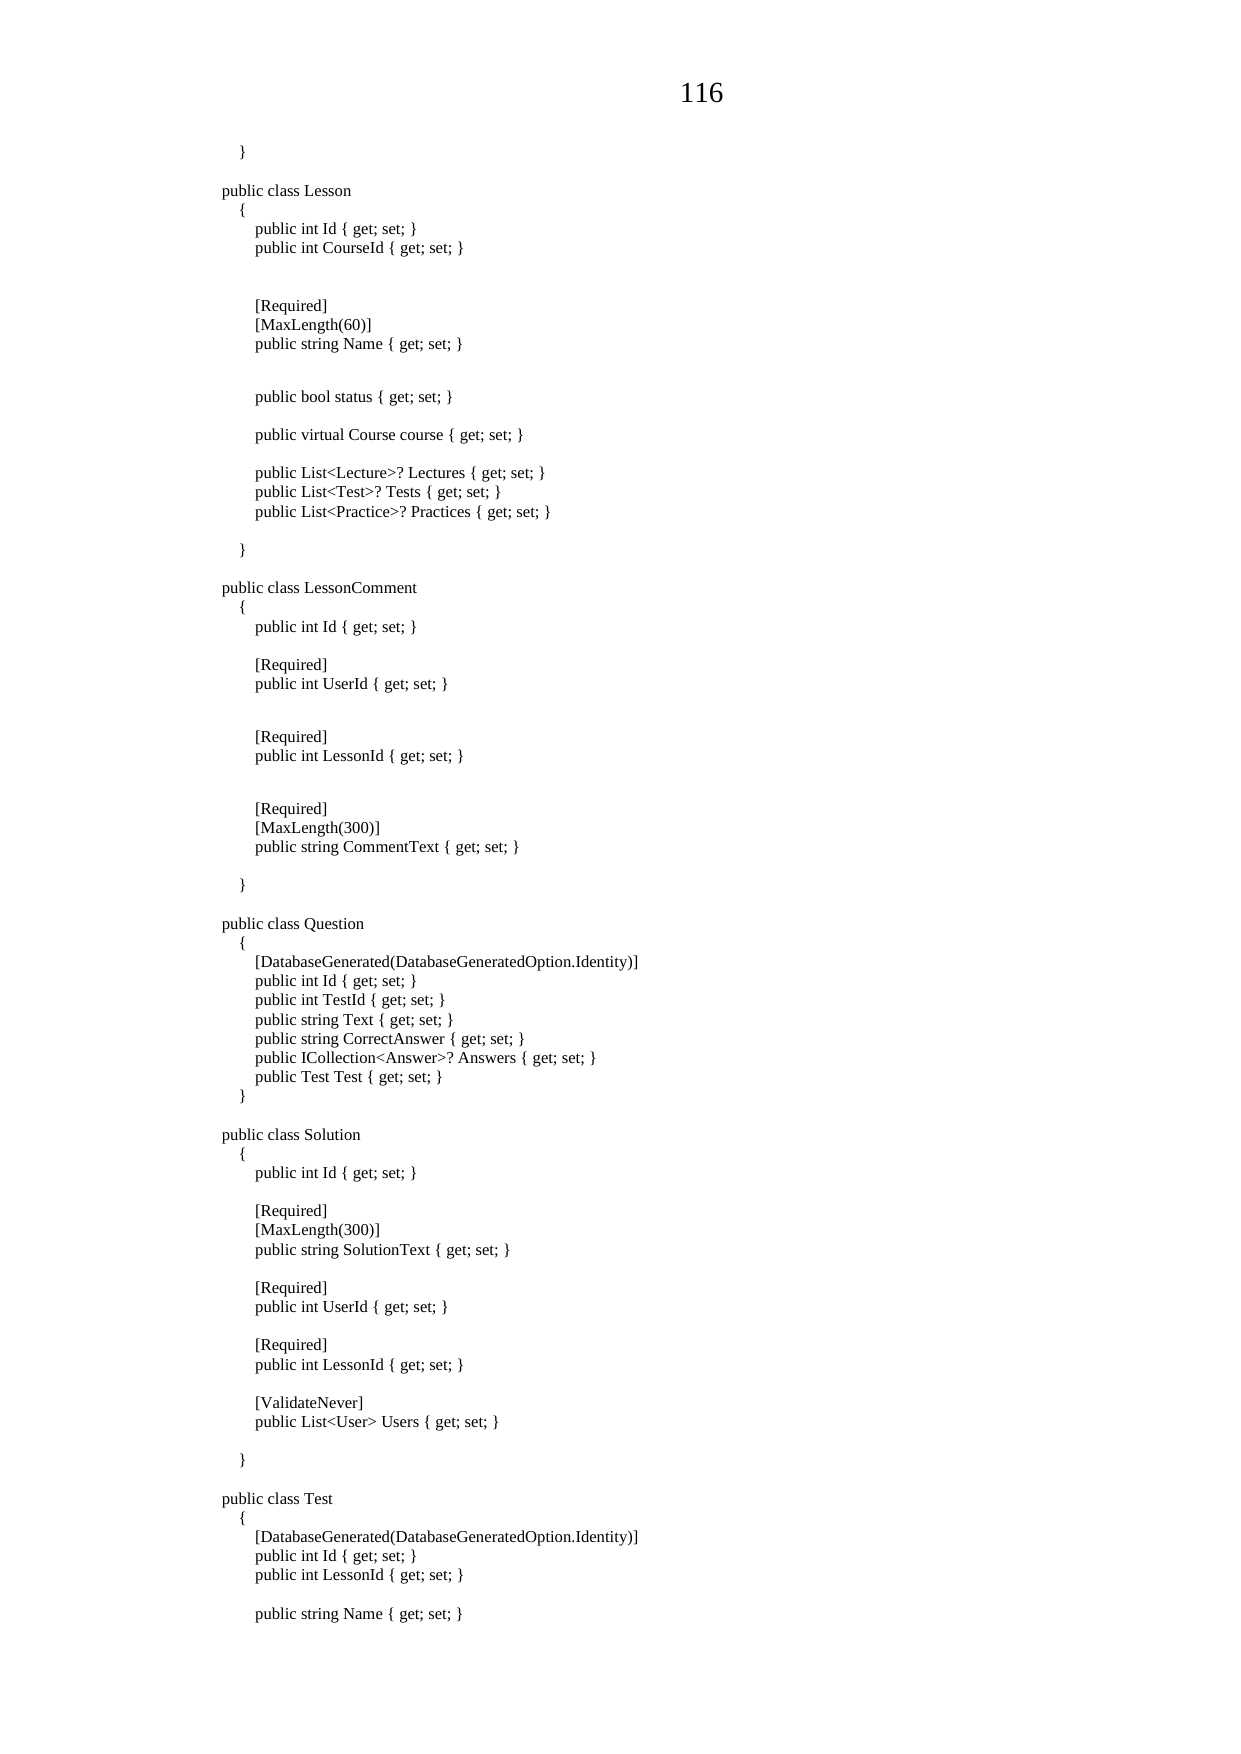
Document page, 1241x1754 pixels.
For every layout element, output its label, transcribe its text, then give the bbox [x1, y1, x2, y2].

list [DatabaseGenerated(DatabaseGeneratedOption.Identity)] [148, 952, 1181, 971]
list [DatabaseGenerated(DatabaseGeneratedOption.Identity)] [148, 1527, 1181, 1546]
list [ValidateNever] [148, 1393, 1181, 1412]
list [Required] [148, 1335, 1181, 1354]
list public virtual Course course { get; set; } [148, 425, 1181, 444]
list public bool status { get; set; } [148, 386, 1181, 406]
list public int LessonId { get; set; } [148, 1354, 1181, 1373]
list public List<Practice>? Practices { get; set; } [148, 501, 1181, 521]
list } [148, 142, 1181, 161]
list { [148, 199, 1181, 219]
list [MaxLength(300)] [148, 818, 1181, 837]
list public int Id { get; set; } [148, 1546, 1181, 1565]
list public string CommentText { get; set; } [148, 837, 1181, 856]
list public Test Test { get; set; } [148, 1067, 1181, 1086]
list { [148, 1143, 1181, 1163]
list [MaxLength(60)] [148, 314, 1181, 334]
list public int LessonId { get; set; } [148, 1565, 1181, 1584]
list public int Id { get; set; } [148, 971, 1181, 990]
list public class Test [148, 1488, 1181, 1508]
list [MaxLength(300)] [148, 1220, 1181, 1239]
list public int Id { get; set; } [148, 616, 1181, 636]
list public string Name { get; set; } [148, 1603, 1181, 1623]
list public class LessonComment [148, 578, 1181, 597]
list public int Id { get; set; } [148, 1163, 1181, 1182]
list [Required] [148, 1278, 1181, 1297]
list { [148, 597, 1181, 616]
list public int LessonId { get; set; } [148, 746, 1181, 765]
list public List<User> Users { get; set; } [148, 1412, 1181, 1431]
list { [148, 1508, 1181, 1527]
list } [148, 540, 1181, 559]
list } [148, 1086, 1181, 1105]
list public int UserId { get; set; } [148, 1297, 1181, 1316]
list public string Name { get; set; } [148, 334, 1181, 353]
list [Required] [148, 295, 1181, 314]
list public ICollection<Answer>? Answers { get; set; } [148, 1048, 1181, 1067]
list public class Solution [148, 1124, 1181, 1143]
list public string CorrectAnswer { get; set; } [148, 1028, 1181, 1048]
list public string Text { get; set; } [148, 1009, 1181, 1028]
list public int UserId { get; set; } [148, 674, 1181, 693]
list public List<Test>? Tests { get; set; } [148, 482, 1181, 501]
list } [148, 875, 1181, 894]
list [Required] [148, 655, 1181, 674]
list [Required] [148, 798, 1181, 818]
list public class Question [148, 913, 1181, 933]
list { [148, 933, 1181, 952]
list [Required] [148, 1201, 1181, 1220]
list public int CourseId { get; set; } [148, 238, 1181, 257]
list public class Lesson [148, 180, 1181, 199]
list public int TestId { get; set; } [148, 990, 1181, 1009]
list [Required] [148, 727, 1181, 746]
list public string SolutionText { get; set; } [148, 1239, 1181, 1258]
list } [148, 1450, 1181, 1469]
list public List<Lecture>? Lectures { get; set; } [148, 463, 1181, 482]
list public int Id { get; set; } [148, 219, 1181, 238]
